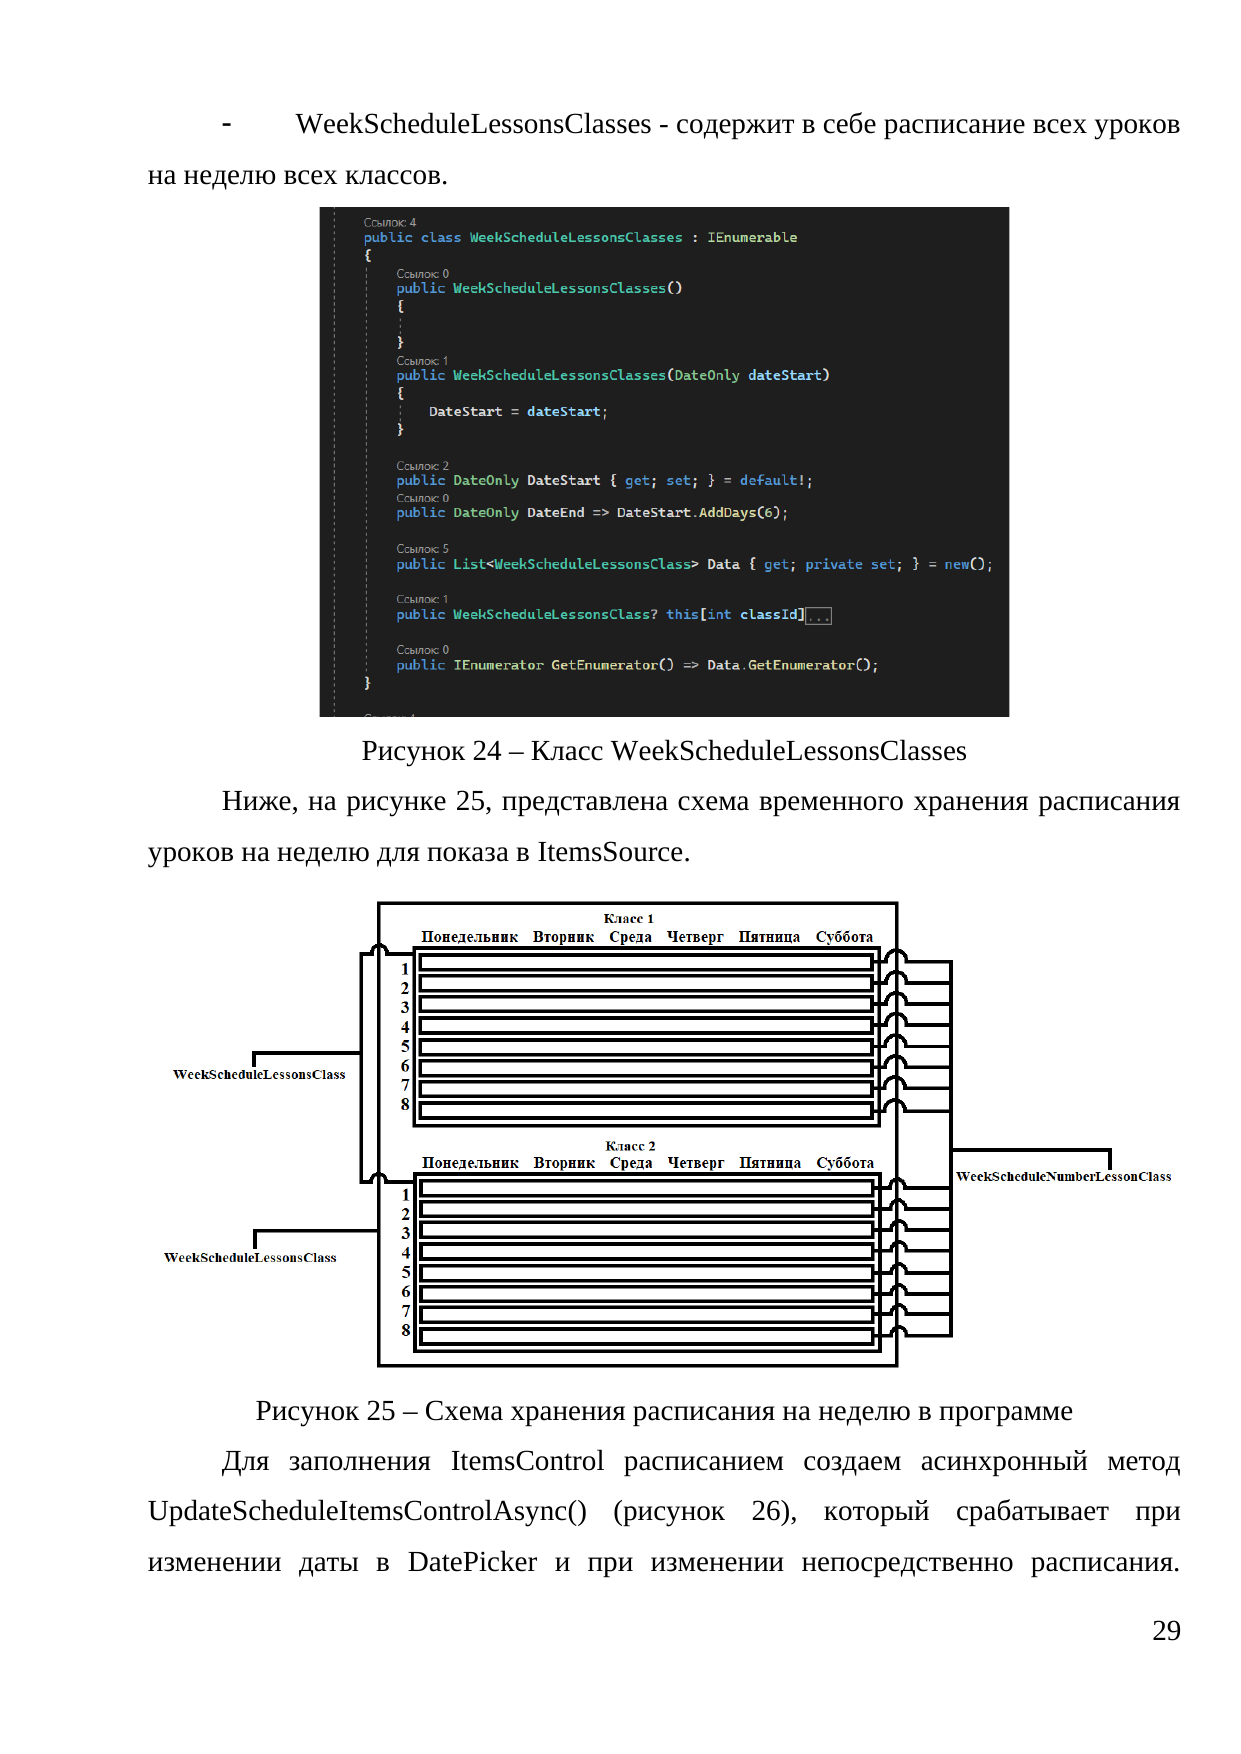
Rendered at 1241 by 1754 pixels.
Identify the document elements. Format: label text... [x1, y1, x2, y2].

text Ниже, на рисунке 25, представлена схема временного хранения расписания уроков на неделю для показа в ItemsSource. [148, 783, 1181, 867]
list Рисунок 25 – Схема хранения расписания на неделю в программе [148, 1393, 1181, 1426]
picture [157, 884, 1172, 1376]
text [148, 1443, 1181, 1577]
list Рисунок 24 – Класс WeekScheduleLessonsClasses [148, 733, 1181, 767]
list WeekScheduleLessonsClasses - содержит в себе расписание всех уроков на неделю всех классов. [148, 106, 1181, 190]
picture [319, 207, 1010, 717]
